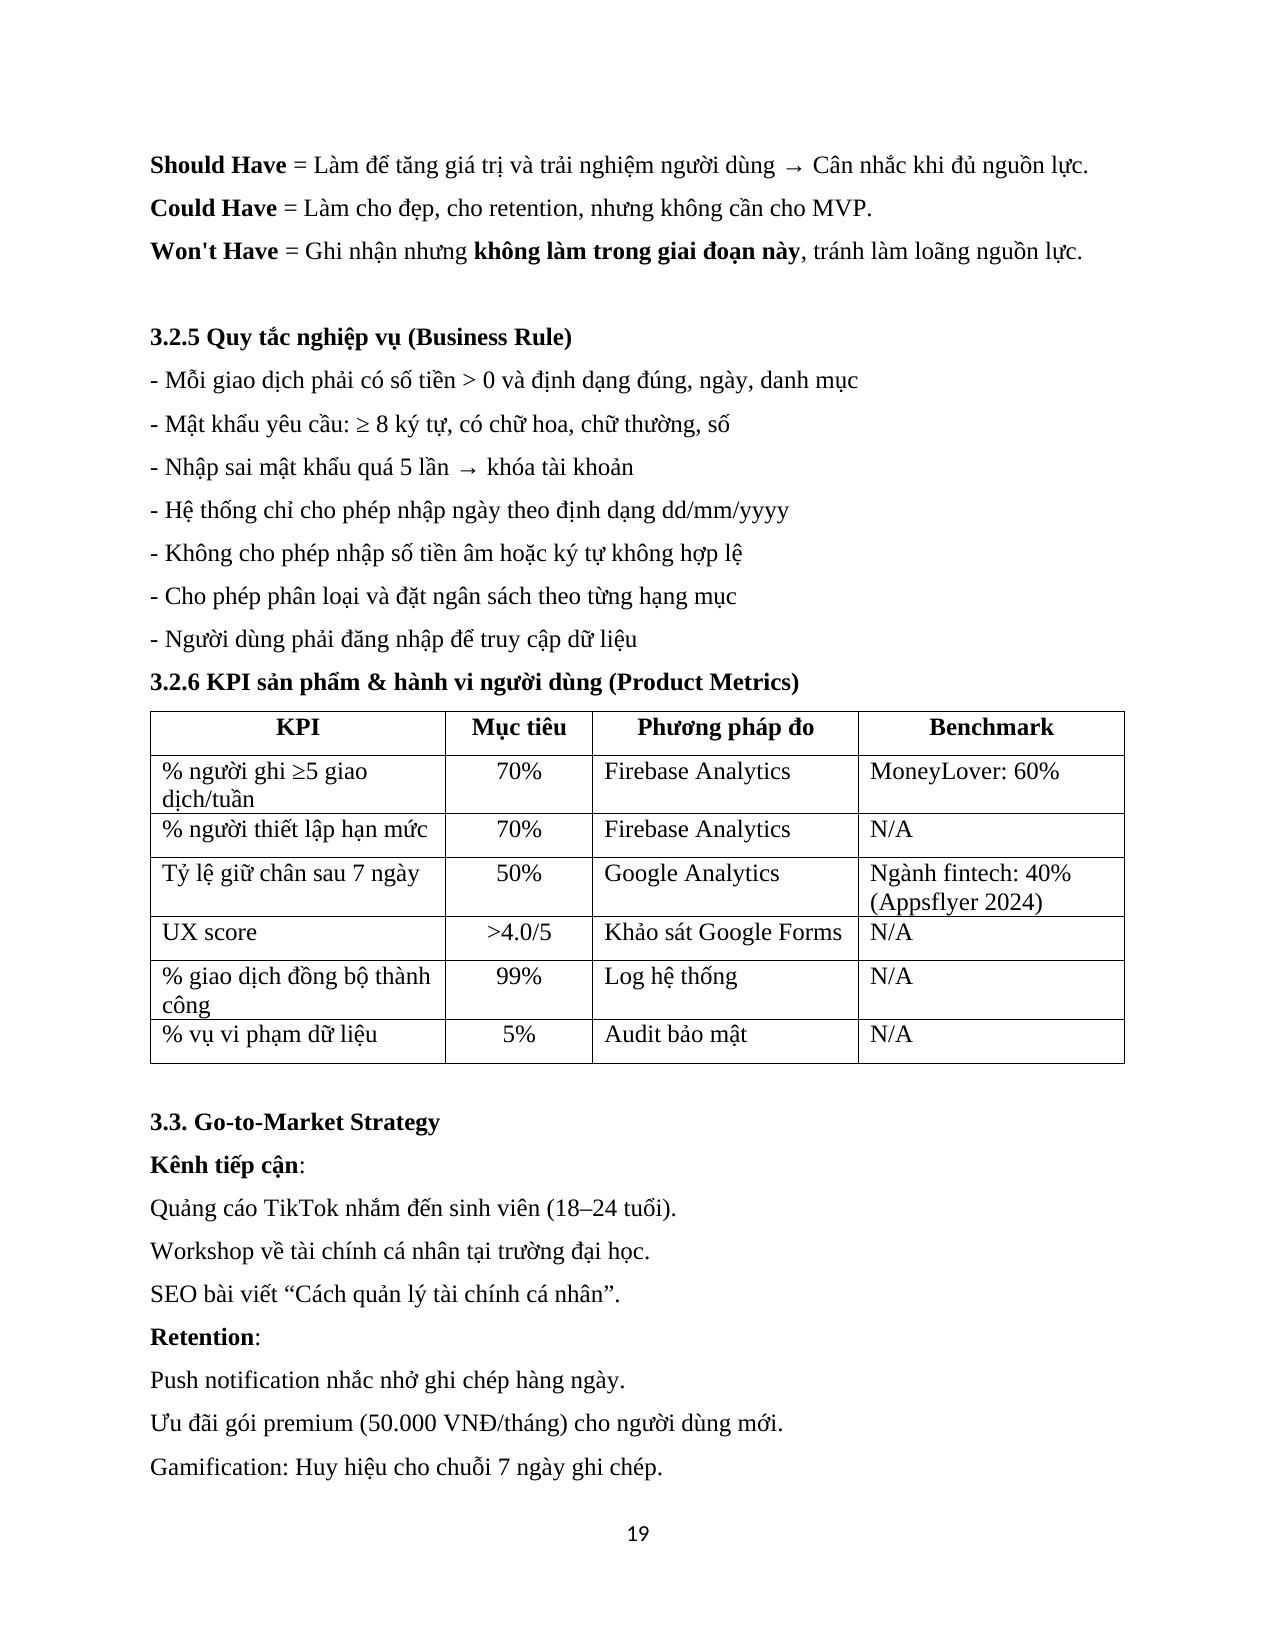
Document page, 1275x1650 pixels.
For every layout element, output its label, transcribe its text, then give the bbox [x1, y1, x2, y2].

text Quảng cáo TikTok nhắm đến sinh viên (18–24 tuổi). [150, 1193, 1125, 1222]
table_header Mục tiêu [446, 712, 592, 755]
table_cell 70% [446, 756, 592, 813]
text - Mật khẩu yêu cầu: ≥ 8 ký tự, có chữ hoa, chữ thường, số [150, 409, 1125, 437]
table_header KPI [151, 712, 445, 755]
text - Người dùng phải đăng nhập để truy cập dữ liệu [150, 624, 1125, 653]
table_cell 50% [446, 858, 592, 916]
table_cell Khảo sát Google Forms [593, 917, 858, 960]
text - Cho phép phân loại và đặt ngân sách theo từng hạng mục [150, 581, 1125, 610]
subtitle 3.3. Go-to-Market Strategy [150, 1107, 1125, 1135]
text SEO bài viết “Cách quản lý tài chính cá nhân”. [150, 1279, 1125, 1308]
table_cell % giao dịch đồng bộ thành công [151, 961, 445, 1018]
text - Nhập sai mật khẩu quá 5 lần → khóa tài khoản [150, 452, 1125, 481]
table_cell Ngành fintech: 40% (Appsflyer 2024) [859, 858, 1124, 916]
subtitle 3.2.6 KPI sản phẩm & hành vi người dùng (Product Metrics) [150, 667, 1125, 696]
table_cell Log hệ thống [593, 961, 858, 1018]
table_cell 99% [446, 961, 592, 1018]
table_cell % người ghi ≥5 giao dịch/tuần [151, 756, 445, 813]
text Retention: [150, 1322, 1125, 1351]
text - Mỗi giao dịch phải có số tiền > 0 và định dạng đúng, ngày, danh mục [150, 366, 1125, 394]
text Should Have = Làm để tăng giá trị và trải nghiệm người dùng → Cân nhắc khi đủ nguồn lực. [150, 150, 1125, 179]
text Could Have = Làm cho đẹp, cho retention, nhưng không cần cho MVP. [150, 193, 1125, 222]
table_cell 5% [446, 1020, 592, 1062]
table_cell UX score [151, 917, 445, 960]
table_cell N/A [859, 961, 1124, 1018]
table_cell Audit bảo mật [593, 1020, 858, 1062]
table_cell N/A [859, 814, 1124, 857]
subtitle 3.2.5 Quy tắc nghiệp vụ (Business Rule) [150, 322, 1125, 351]
table_header Benchmark [859, 712, 1124, 755]
table_cell N/A [859, 1020, 1124, 1062]
table_cell Firebase Analytics [593, 814, 858, 857]
table_header Phương pháp đo [593, 712, 858, 755]
table_cell Tỷ lệ giữ chân sau 7 ngày [151, 858, 445, 916]
text Ưu đãi gói premium (50.000 VNĐ/tháng) cho người dùng mới. [150, 1408, 1125, 1437]
table_cell % người thiết lập hạn mức [151, 814, 445, 857]
table_cell MoneyLover: 60% [859, 756, 1124, 813]
text Push notification nhắc nhở ghi chép hàng ngày. [150, 1365, 1125, 1394]
text Workshop về tài chính cá nhân tại trường đại học. [150, 1236, 1125, 1265]
table_cell Firebase Analytics [593, 756, 858, 813]
table_cell N/A [859, 917, 1124, 960]
table_cell % vụ vi phạm dữ liệu [151, 1020, 445, 1062]
text Kênh tiếp cận: [150, 1150, 1125, 1178]
table_cell Google Analytics [593, 858, 858, 916]
table_cell 70% [446, 814, 592, 857]
text - Hệ thống chỉ cho phép nhập ngày theo định dạng dd/mm/yyyy [150, 495, 1125, 524]
text Gamification: Huy hiệu cho chuỗi 7 ngày ghi chép. [150, 1452, 1125, 1480]
table_cell >4.0/5 [446, 917, 592, 960]
text Won't Have = Ghi nhận nhưng không làm trong giai đoạn này, tránh làm loãng nguồn lực. [150, 236, 1125, 265]
text - Không cho phép nhập số tiền âm hoặc ký tự không hợp lệ [150, 538, 1125, 567]
